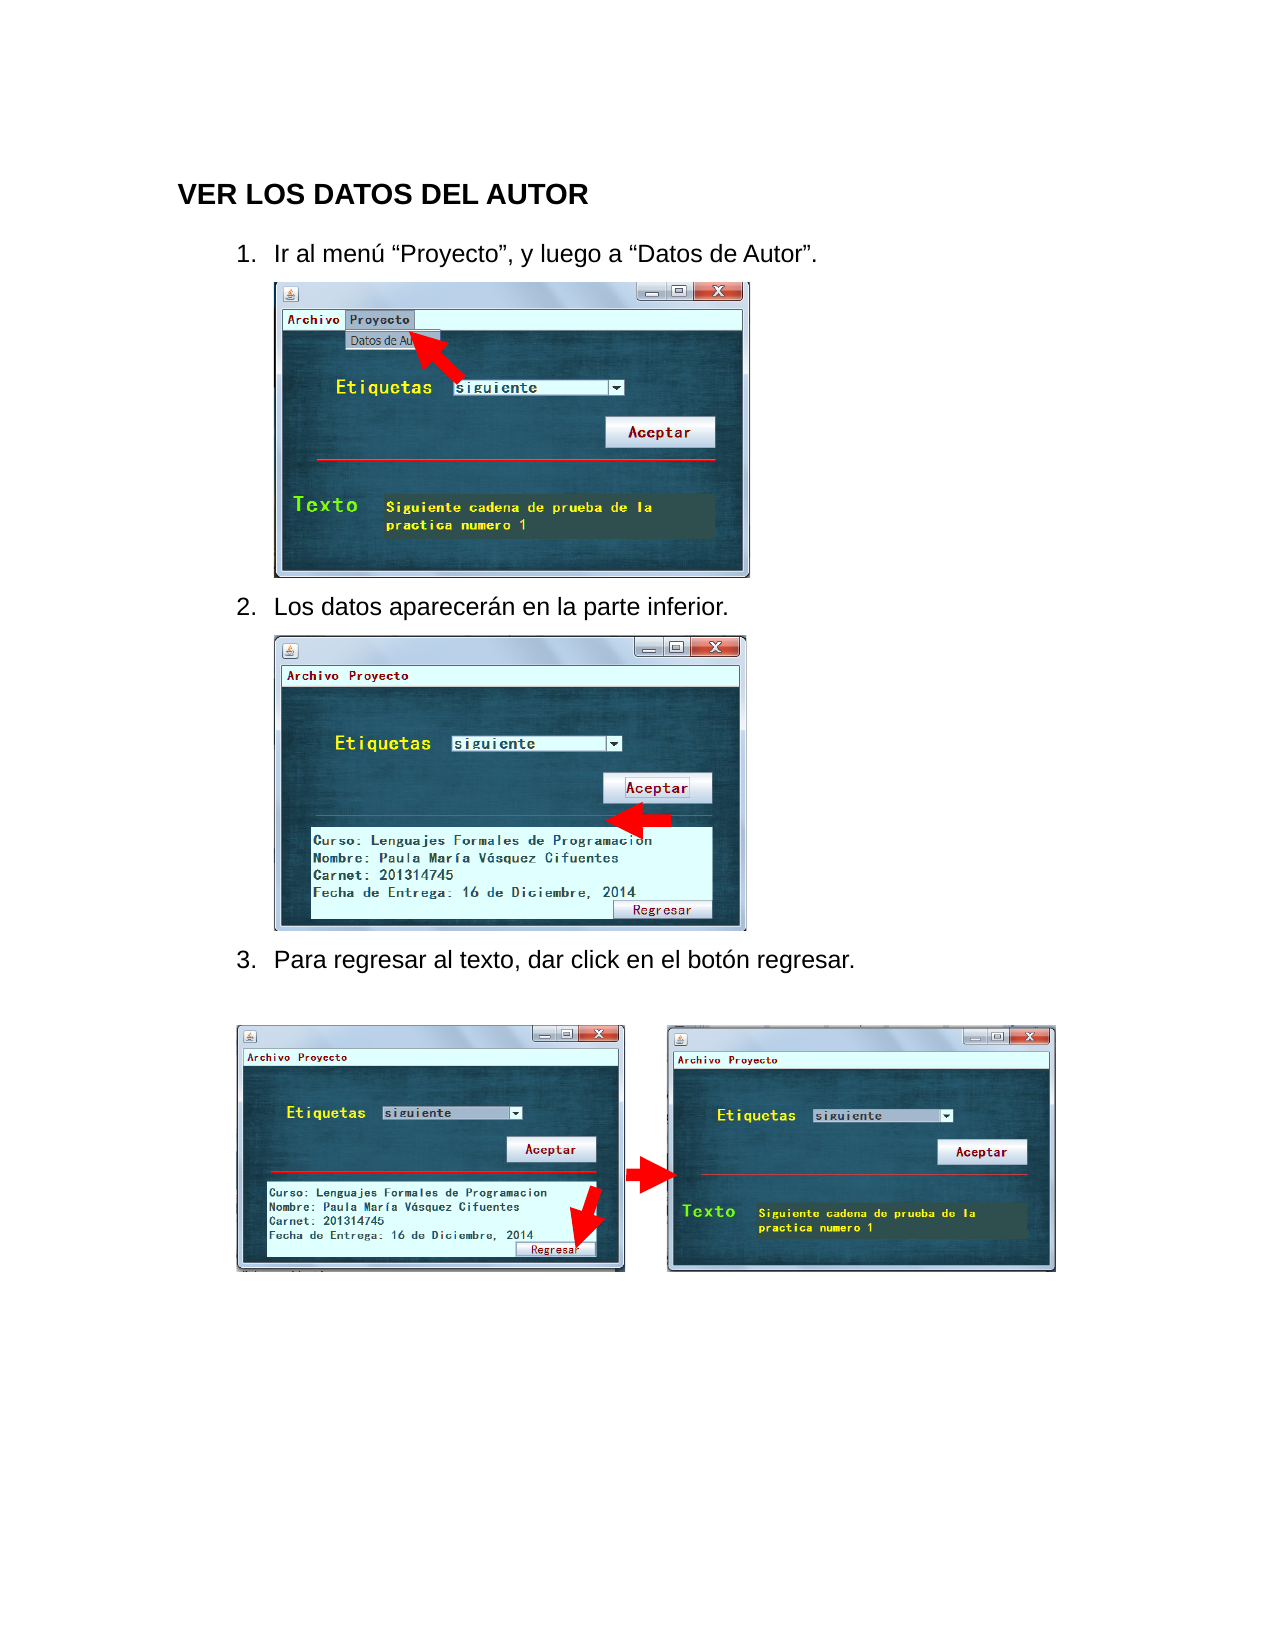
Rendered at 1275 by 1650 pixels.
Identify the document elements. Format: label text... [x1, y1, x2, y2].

picture [273, 282, 751, 578]
picture [273, 635, 747, 931]
list Ir al menú “Proyecto”, y luego a “Datos de Autor”. [236, 239, 1098, 268]
picture [236, 1025, 626, 1272]
list Para regresar al texto, dar click en el botón regresar. [236, 945, 1098, 974]
list Los datos aparecerán en la parte inferior. [236, 592, 1098, 621]
subtitle VER LOS DATOS DEL AUTOR [177, 177, 1098, 210]
picture [666, 1025, 1056, 1272]
